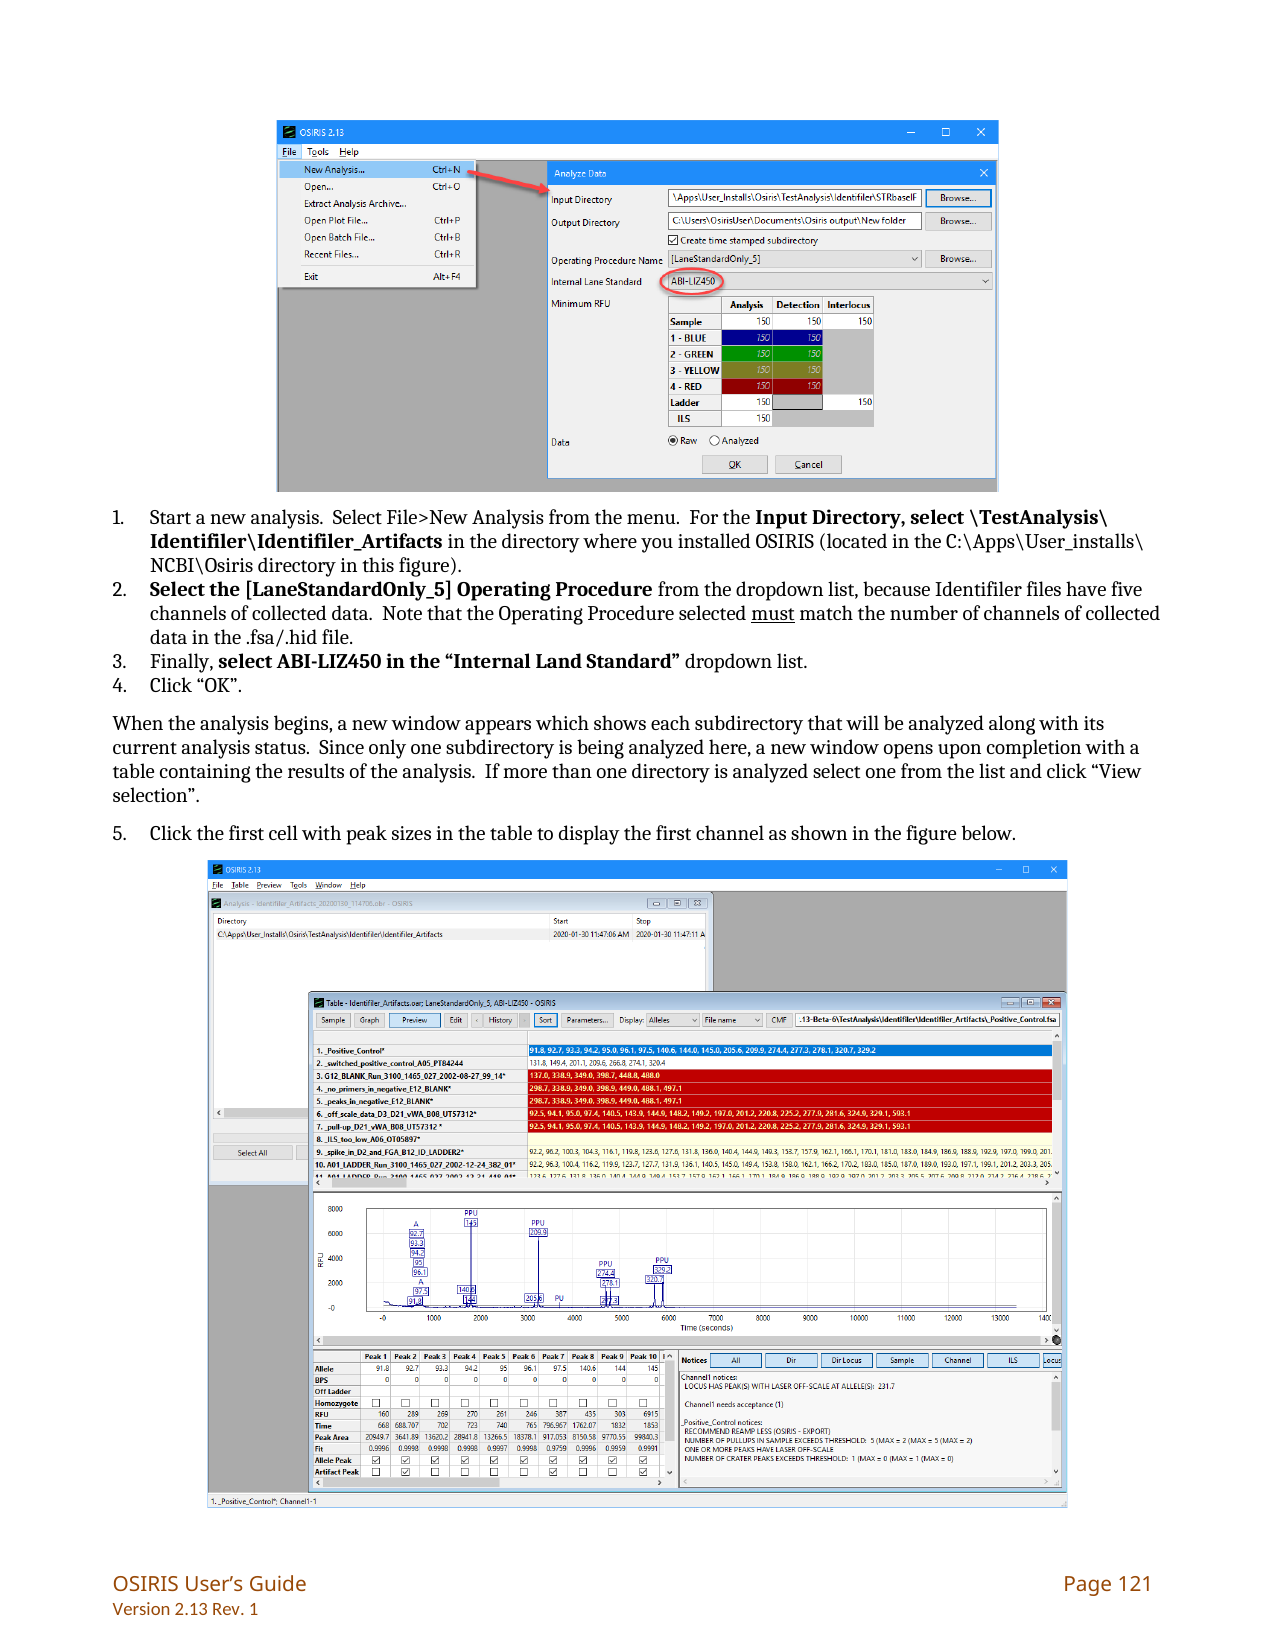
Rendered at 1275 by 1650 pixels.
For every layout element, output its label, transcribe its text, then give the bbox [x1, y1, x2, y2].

picture [207, 860, 1068, 1508]
list Select the [LaneStandardOnly_5] Operating Procedure from the dropdown list, because Identifiler files have five channels of collected data. Note that the Operating Procedure selected must match the number of channels of collected data in the .fsa/.hid file. [112, 578, 1162, 649]
list Click “OK”. [112, 673, 1162, 697]
picture [276, 120, 999, 492]
text When the analysis begins, a new window appears which shows each subdirectory that will be analyzed along with its current analysis status. Since only one subdirectory is being analyzed here, a new window opens upon completion with a table containing the results of the analysis. If more than one directory is analyzed select one from the list and click “View selection”. [112, 712, 1162, 808]
list Start a new analysis. Select File>New Analysis from the menu. For the Input Directory, select \TestAnalysis\Identifiler\Identifiler_Artifacts in the directory where you installed OSIRIS (located in the C:\Apps\User_installs\NCBI\Osiris directory in this figure). [112, 506, 1162, 578]
list Finally, select ABI-LIZ450 in the “Internal Land Standard” dropdown list. [112, 649, 1162, 673]
list Click the first cell with peak sizes in the table to display the first channel as shown in the figure below. [112, 822, 1162, 846]
